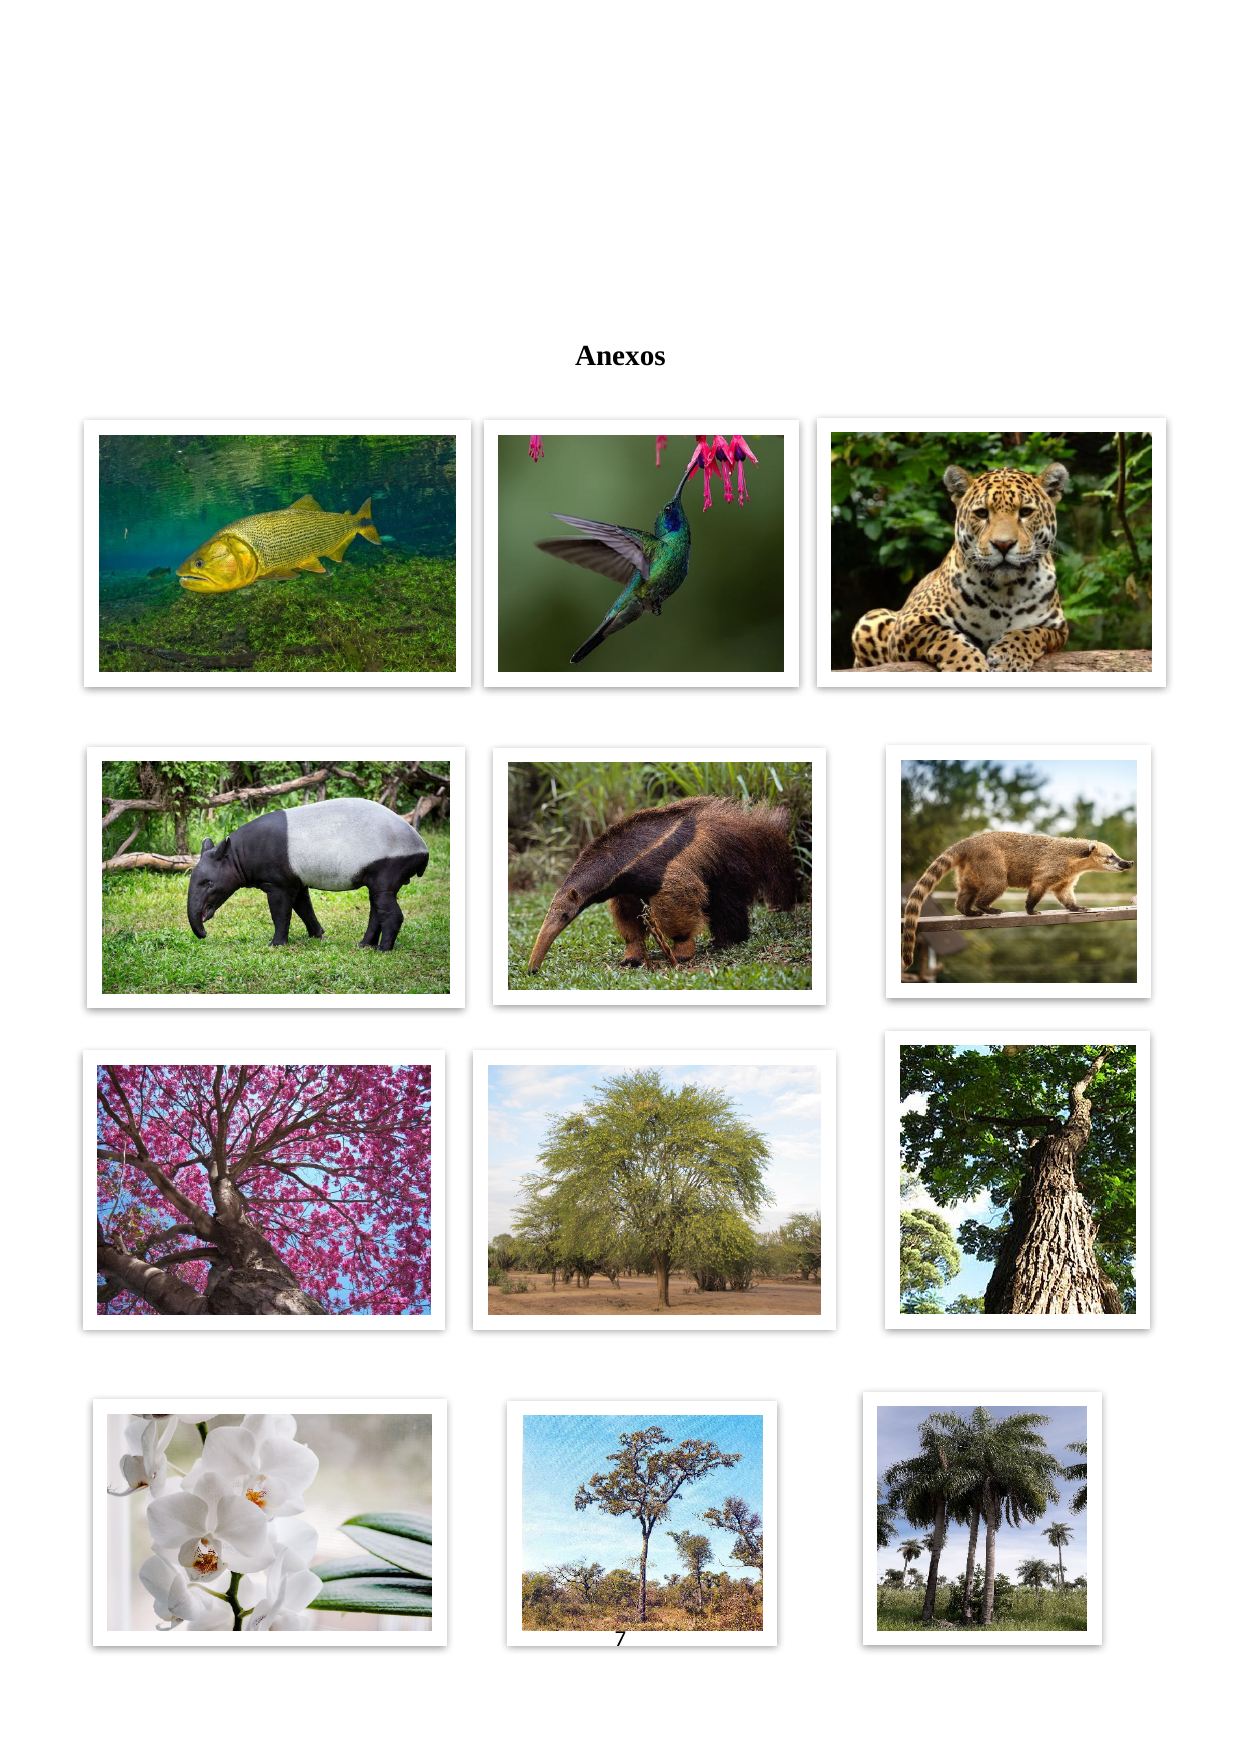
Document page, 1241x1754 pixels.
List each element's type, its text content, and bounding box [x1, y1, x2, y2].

picture [508, 762, 812, 990]
picture [107, 1414, 432, 1631]
picture [522, 1415, 763, 1631]
picture [901, 760, 1137, 983]
picture [498, 435, 784, 672]
picture [900, 1045, 1136, 1314]
text Anexos [177, 338, 1063, 372]
picture [488, 1065, 821, 1315]
picture [102, 761, 450, 994]
picture [831, 432, 1152, 672]
picture [97, 1065, 431, 1315]
picture [99, 435, 456, 672]
picture [877, 1406, 1087, 1631]
